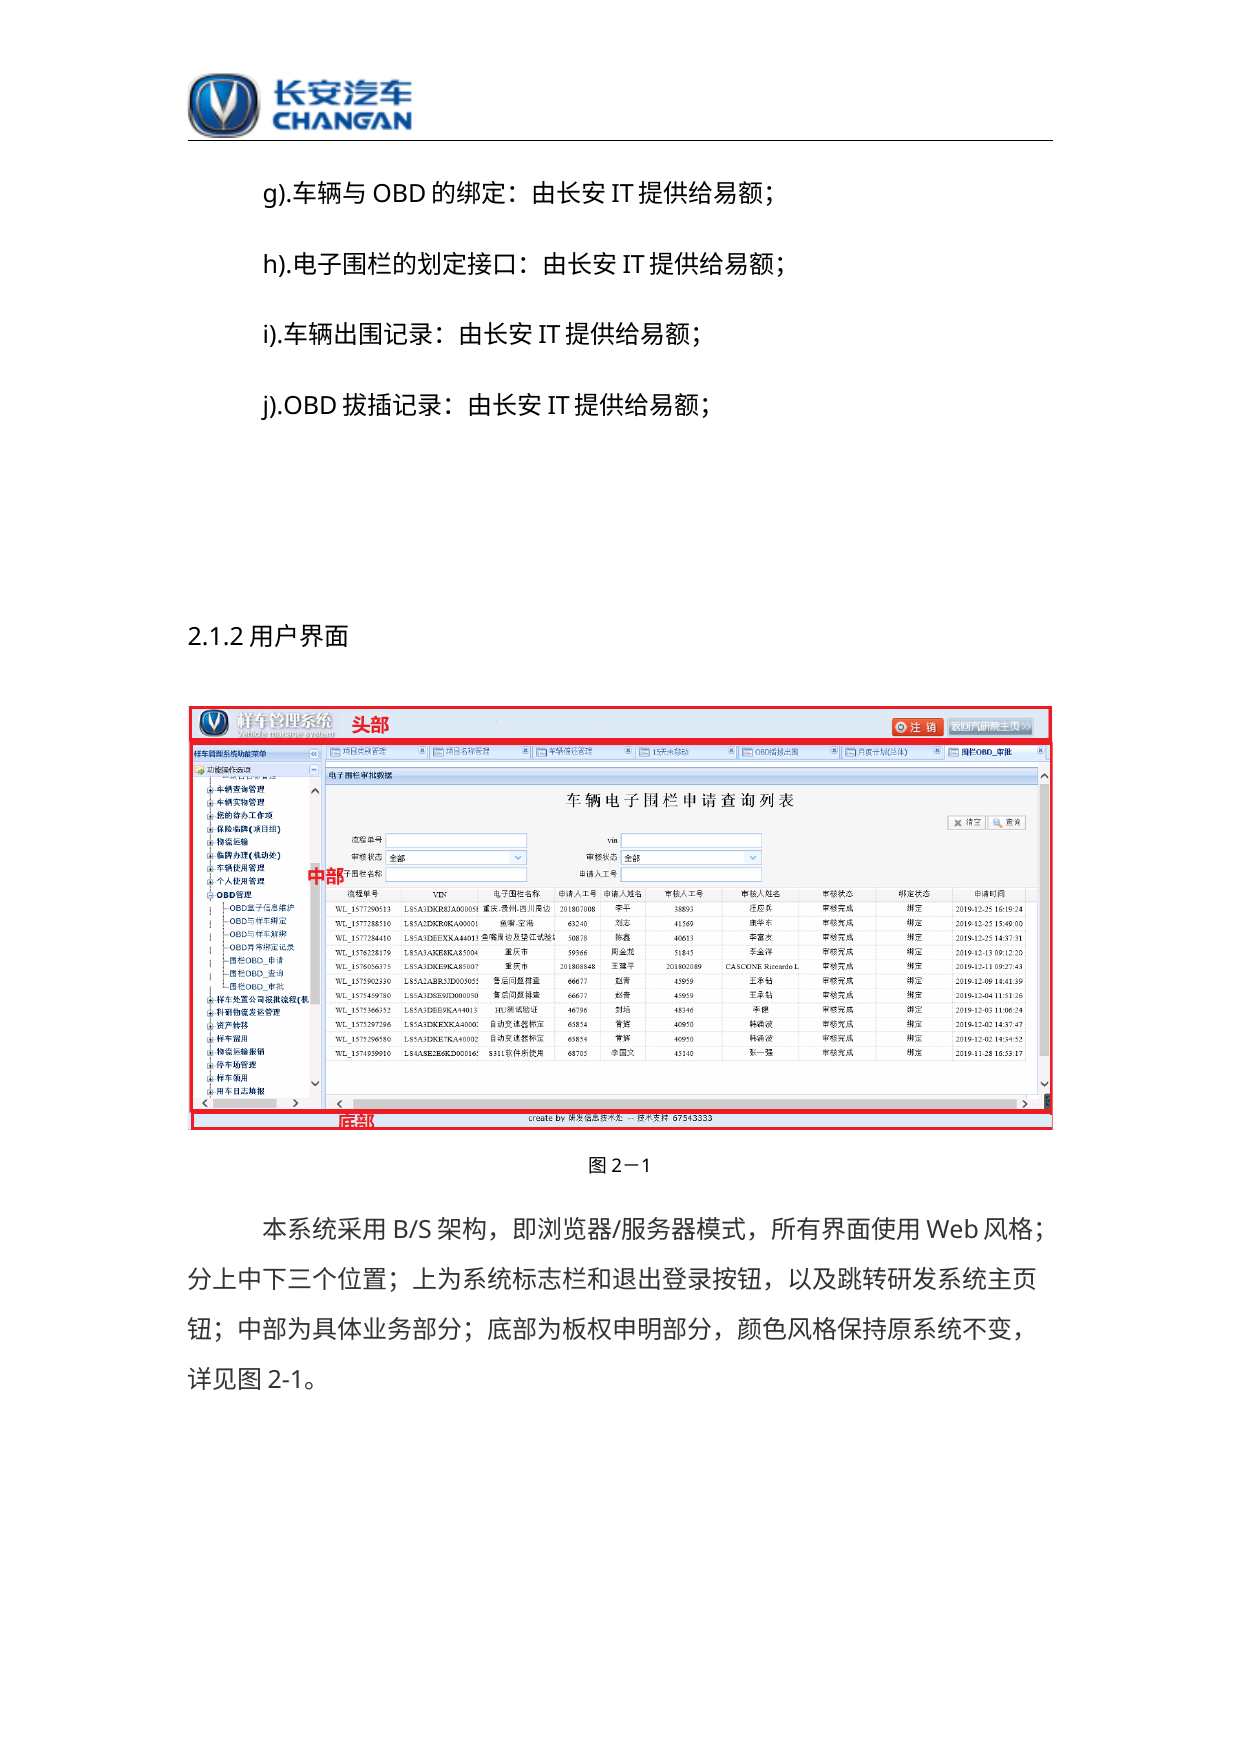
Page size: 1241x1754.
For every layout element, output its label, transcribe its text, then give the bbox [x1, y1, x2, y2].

list g).车辆与OBD的绑定：由长安IT提供给易额； [262, 162, 1053, 212]
picture [187, 73, 432, 138]
text 本系统采用B/S架构，即浏览器/服务器模式，所有界面使用Web风格；分上中下三个位置；上为系统标志栏和退出登录按钮，以及跳转研发系统主页钮；中部为具体业务部分；底部为板权申明部分，颜色风格保持原系统不变，详见图2-1。 [187, 1199, 1053, 1399]
subtitle 2.1.2用户界面 [187, 617, 1053, 653]
list h).电子围栏的划定接口：由长安IT提供给易额； [262, 233, 1053, 283]
list i).车辆出围记录：由长安IT提供给易额； [262, 304, 1053, 354]
picture [187, 706, 1053, 1130]
text 图2－1 [187, 1151, 1053, 1178]
list j).OBD拔插记录：由长安IT提供给易额； [262, 375, 1053, 425]
